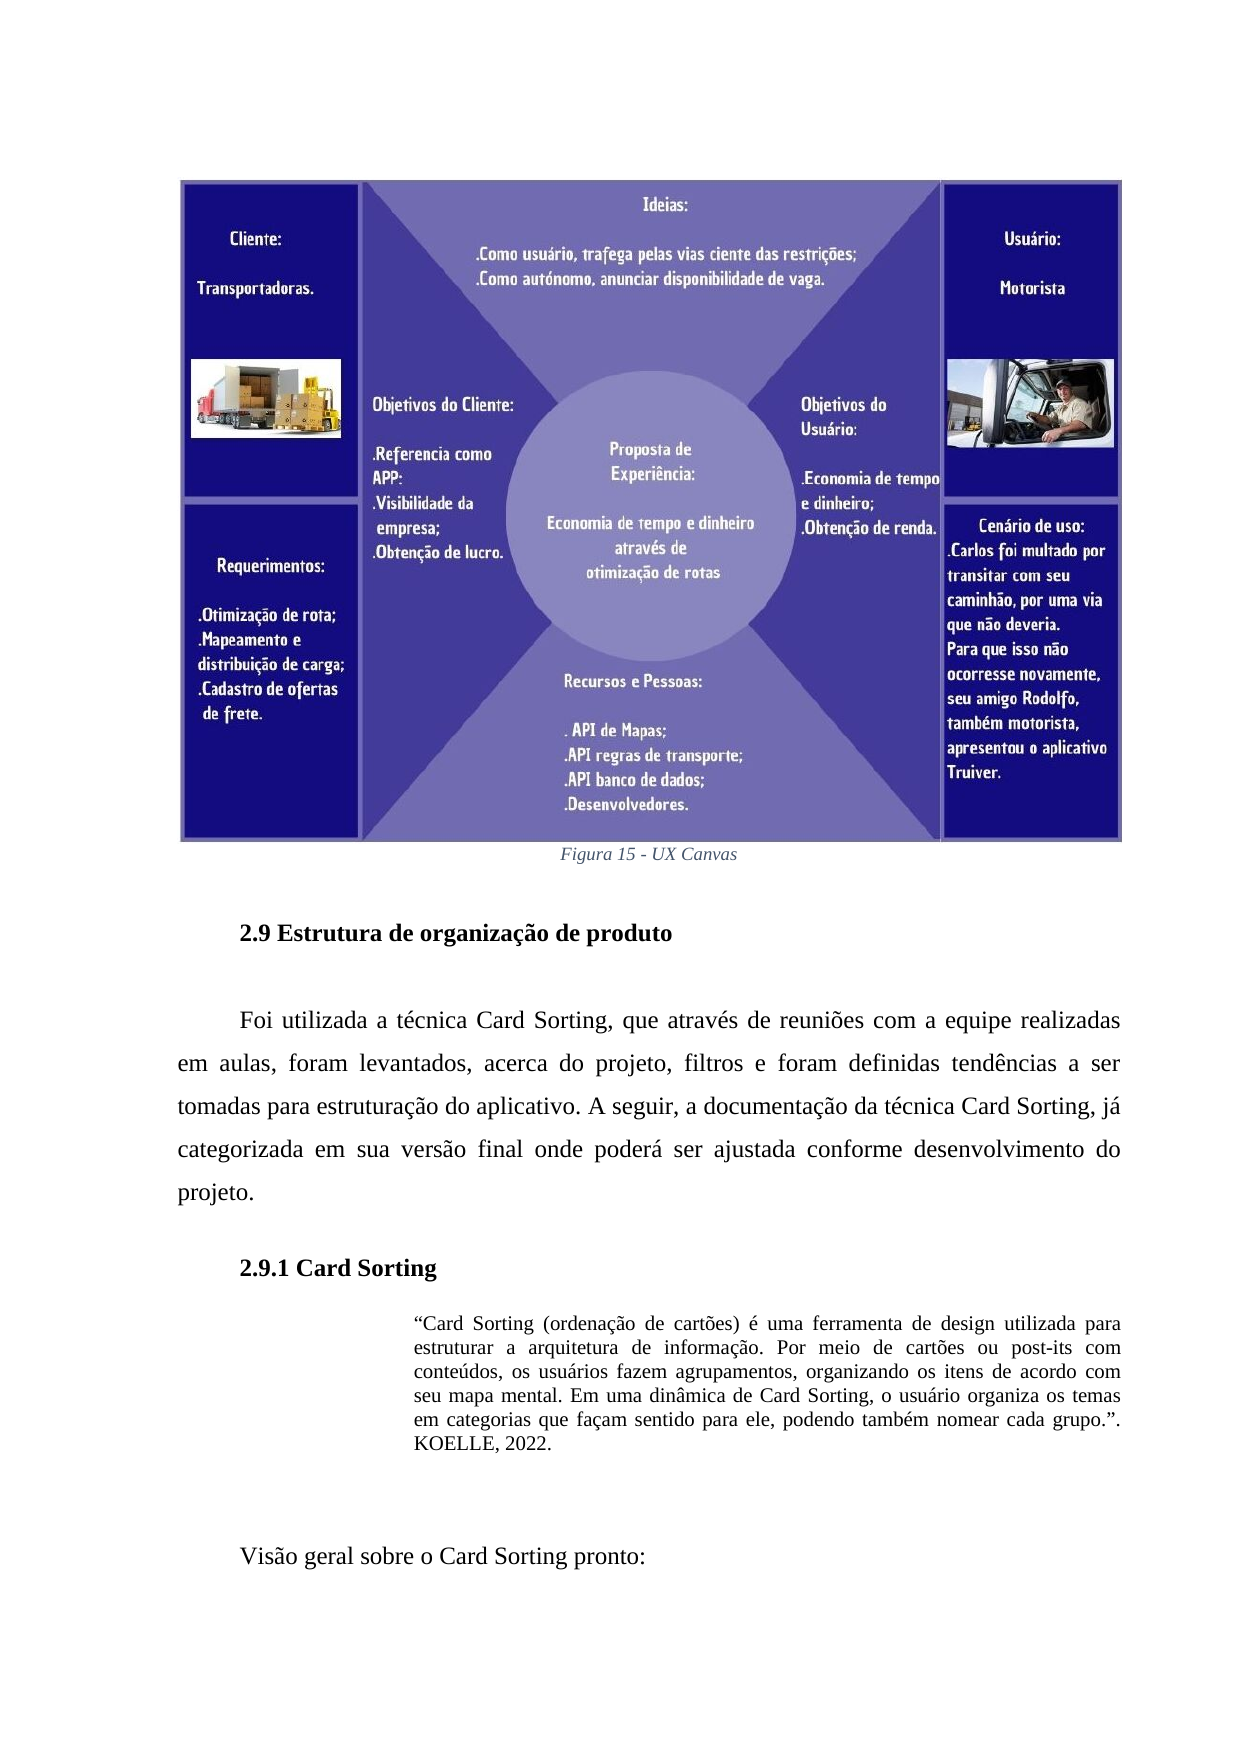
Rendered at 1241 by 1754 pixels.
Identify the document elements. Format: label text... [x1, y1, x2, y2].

text Foi utilizada a técnica Card Sorting, que através de reuniões com a equipe realizadas em aulas, foram levantados, acerca do projeto, filtros e foram definidas tendências a ser tomadas para estruturação do aplicativo. A seguir, a documentação da técnica Card Sorting, já categorizada em sua versão final onde poderá ser ajustada conforme desenvolvimento do projeto. [177, 1005, 1122, 1206]
text Visão geral sobre o Card Sorting pronto: [177, 1541, 1122, 1570]
text Figura 15 - UX Canvas [177, 844, 1122, 865]
subtitle 2.9.1 Card Sorting [177, 1253, 1122, 1282]
picture [177, 177, 1123, 844]
text “Card Sorting (ordenação de cartões) é uma ferramenta de design utilizada para estruturar a arquitetura de informação. Por meio de cartões ou post-its com conteúdos, os usuários fazem agrupamentos, organizando os itens de acordo com seu mapa mental. Em uma dinâmica de Card Sorting, o usuário organiza os temas em categorias que façam sentido para ele, podendo também nomear cada grupo.”. KOELLE, 2022. [413, 1311, 1122, 1455]
subtitle 2.9 Estrutura de organização de produto [177, 918, 1122, 947]
